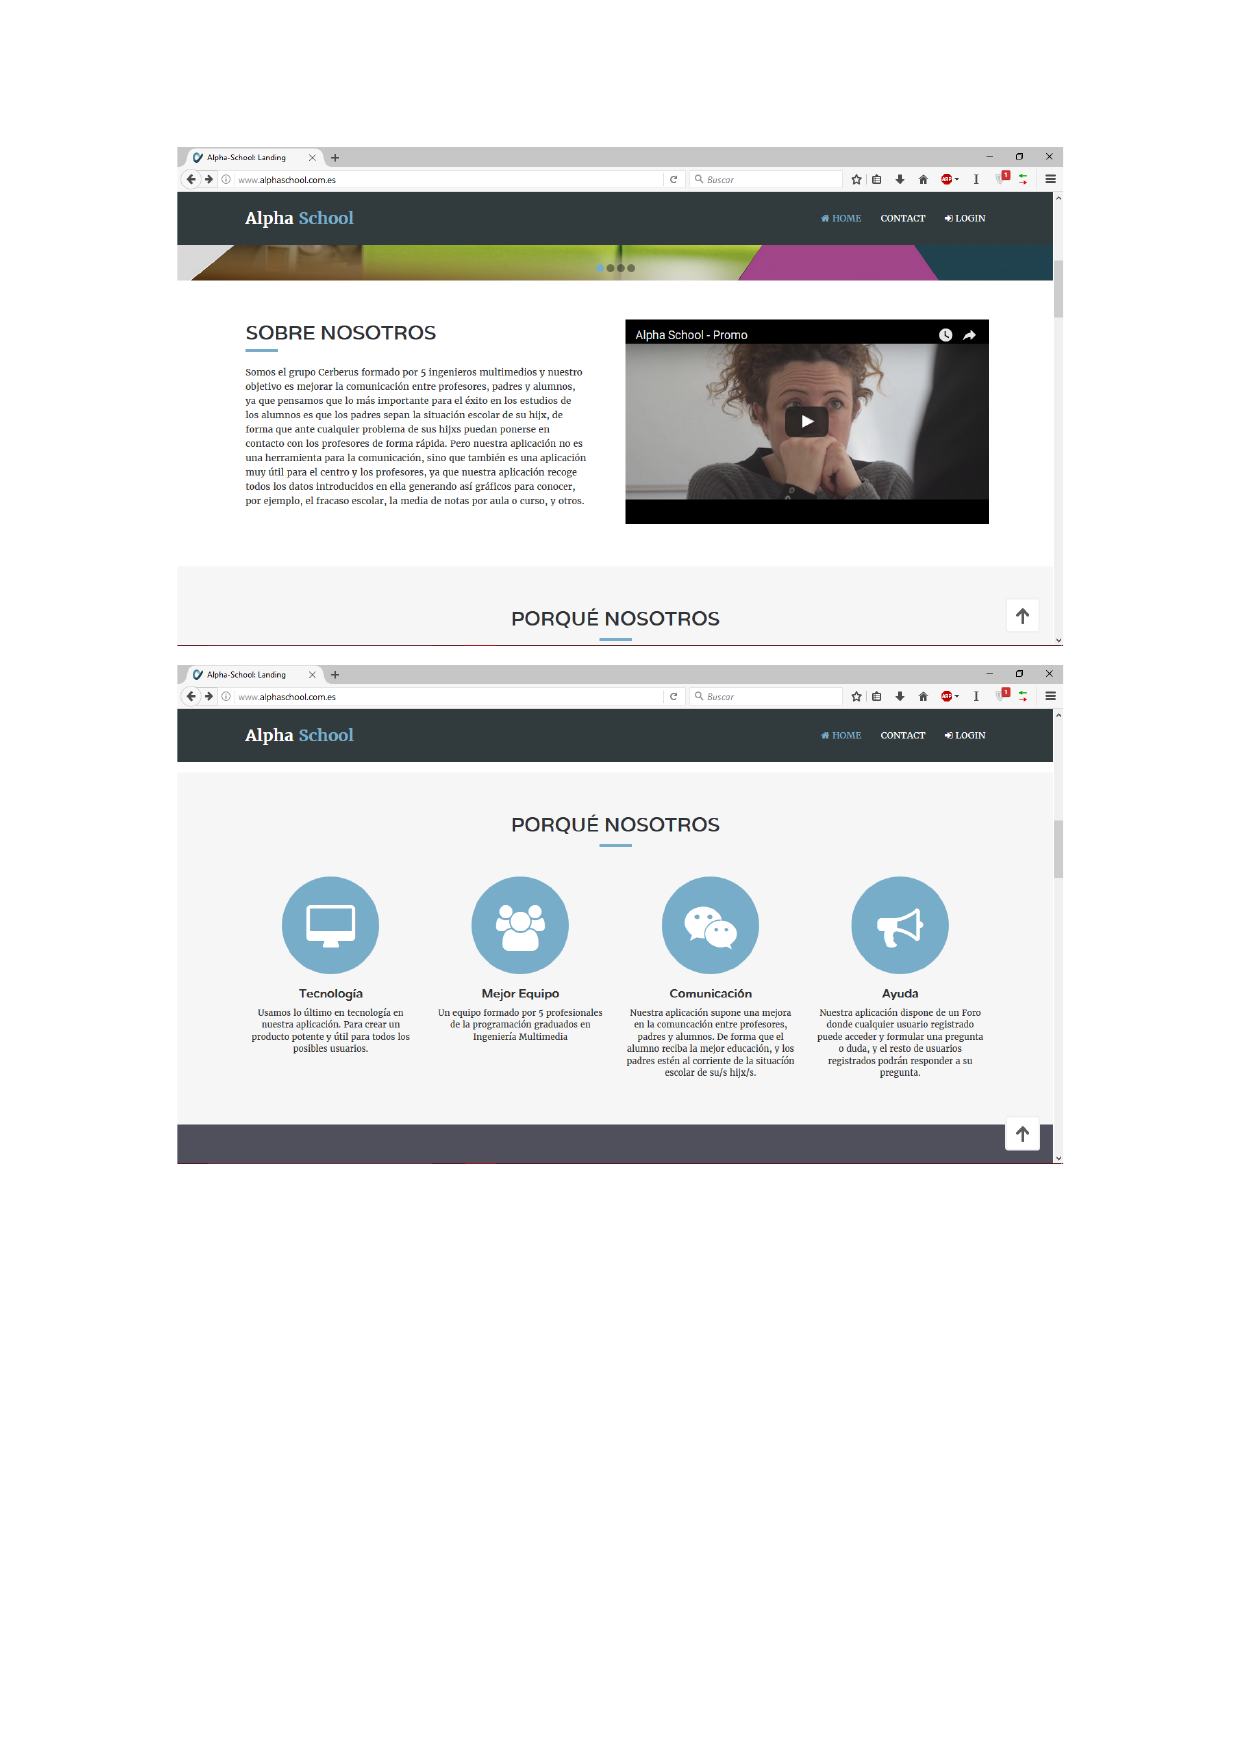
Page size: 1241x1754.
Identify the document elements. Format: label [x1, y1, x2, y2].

picture [177, 665, 1064, 1164]
picture [177, 147, 1064, 646]
